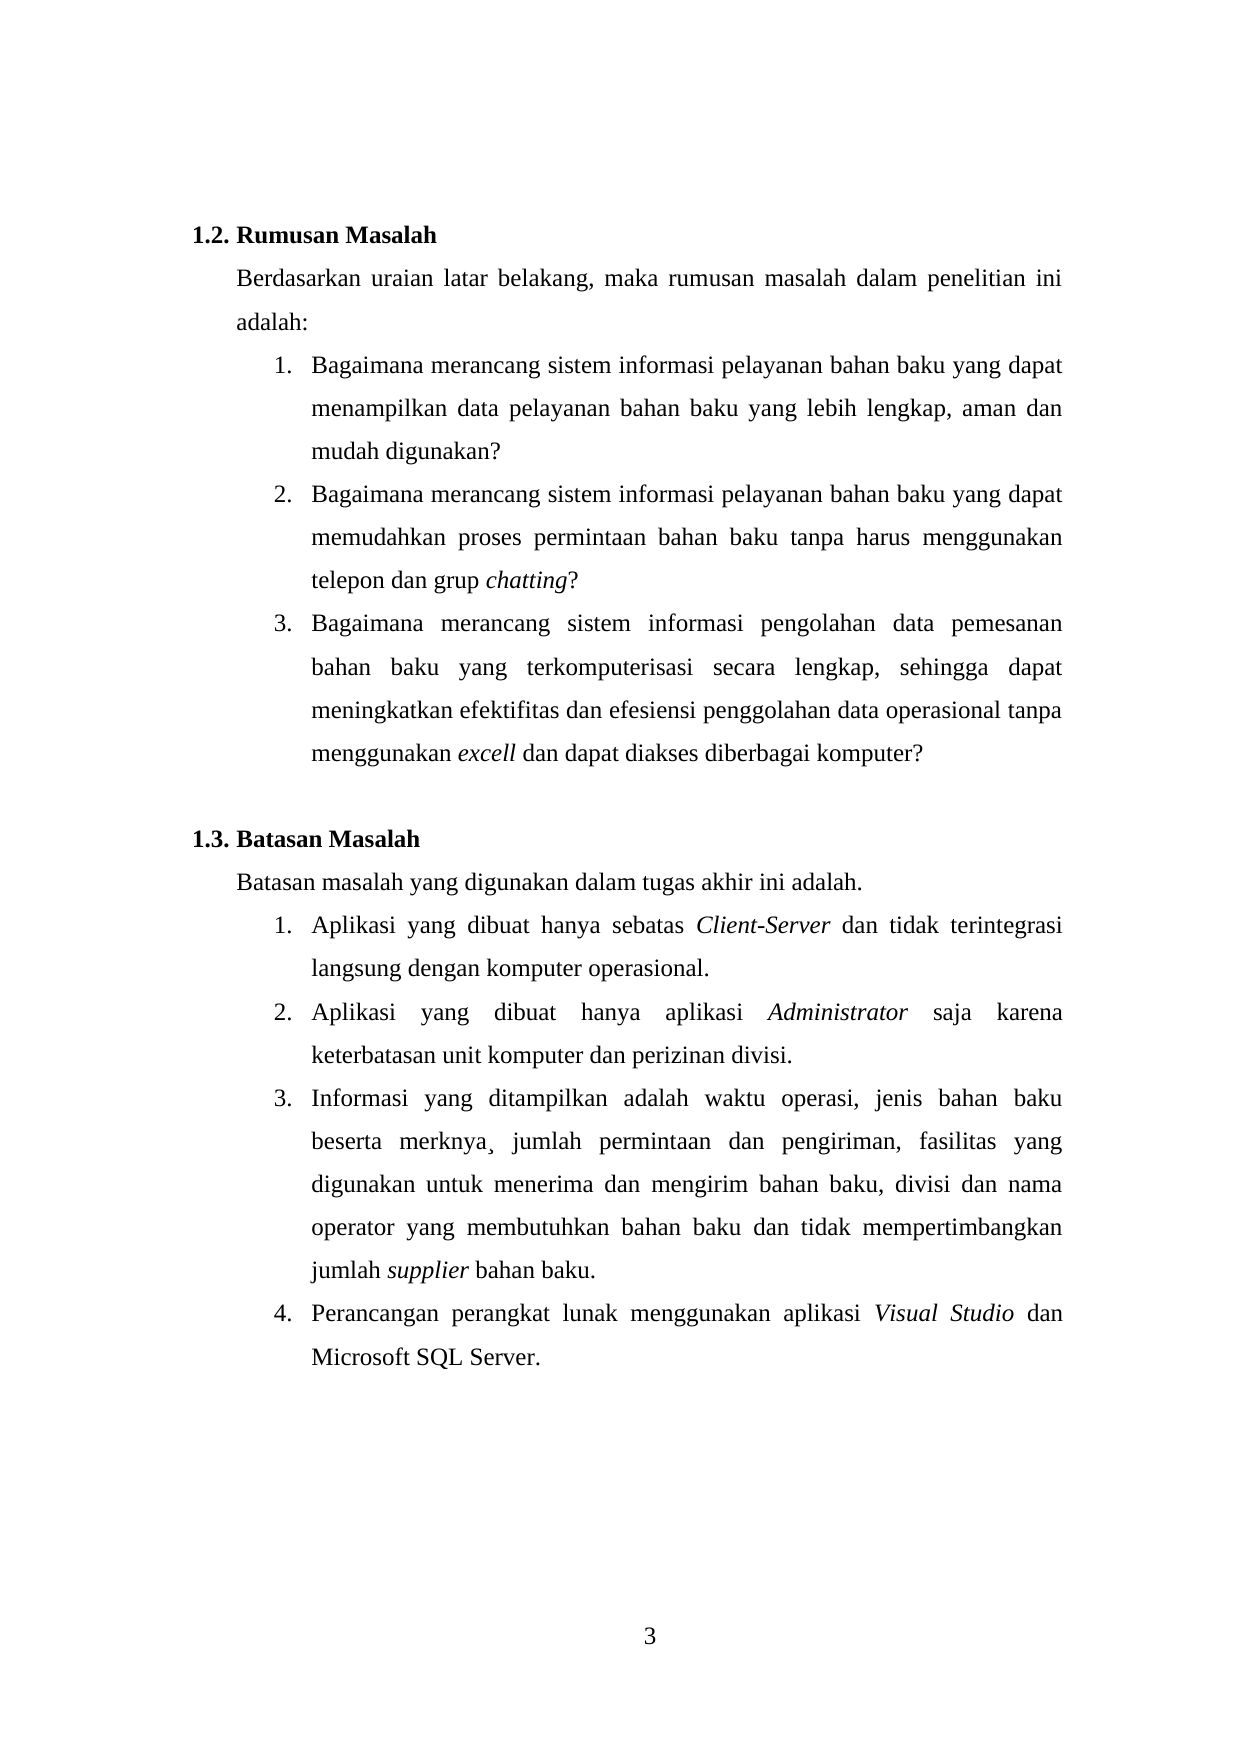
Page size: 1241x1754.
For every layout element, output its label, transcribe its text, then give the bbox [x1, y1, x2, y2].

list Perancangan perangkat lunak menggunakan aplikasi Visual Studio dan Microsoft SQL Server. [274, 1298, 1063, 1370]
list Aplikasi yang dibuat hanya sebatas Client-Server dan tidak terintegrasi langsung dengan komputer operasional. [274, 910, 1063, 982]
list Bagaimana merancang sistem informasi pelayanan bahan baku yang dapat memudahkan proses permintaan bahan baku tanpa harus menggunakan telepon dan grup chatting? [274, 479, 1063, 594]
list Bagaimana merancang sistem informasi pelayanan bahan baku yang dapat menampilkan data pelayanan bahan baku yang lebih lengkap, aman dan mudah digunakan? [274, 350, 1063, 465]
list Rumusan Masalah [192, 220, 1063, 249]
list Bagaimana merancang sistem informasi pengolahan data pemesanan bahan baku yang terkomputerisasi secara lengkap, sehingga dapat meningkatkan efektifitas dan efesiensi penggolahan data operasional tanpa menggunakan excell dan dapat diakses diberbagai komputer? [274, 608, 1063, 767]
list Informasi yang ditampilkan adalah waktu operasi, jenis bahan baku beserta merknya¸ jumlah permintaan dan pengiriman, fasilitas yang digunakan untuk menerima dan mengirim bahan baku, divisi dan nama operator yang membutuhkan bahan baku dan tidak mempertimbangkan jumlah supplier bahan baku. [274, 1083, 1063, 1284]
list Aplikasi yang dibuat hanya aplikasi Administrator saja karena keterbatasan unit komputer dan perizinan divisi. [274, 997, 1063, 1068]
text Berdasarkan uraian latar belakang, maka rumusan masalah dalam penelitian ini adalah: [236, 263, 1063, 335]
list Batasan Masalah [192, 824, 1063, 853]
list Batasan masalah yang digunakan dalam tugas akhir ini adalah. [236, 867, 1063, 896]
